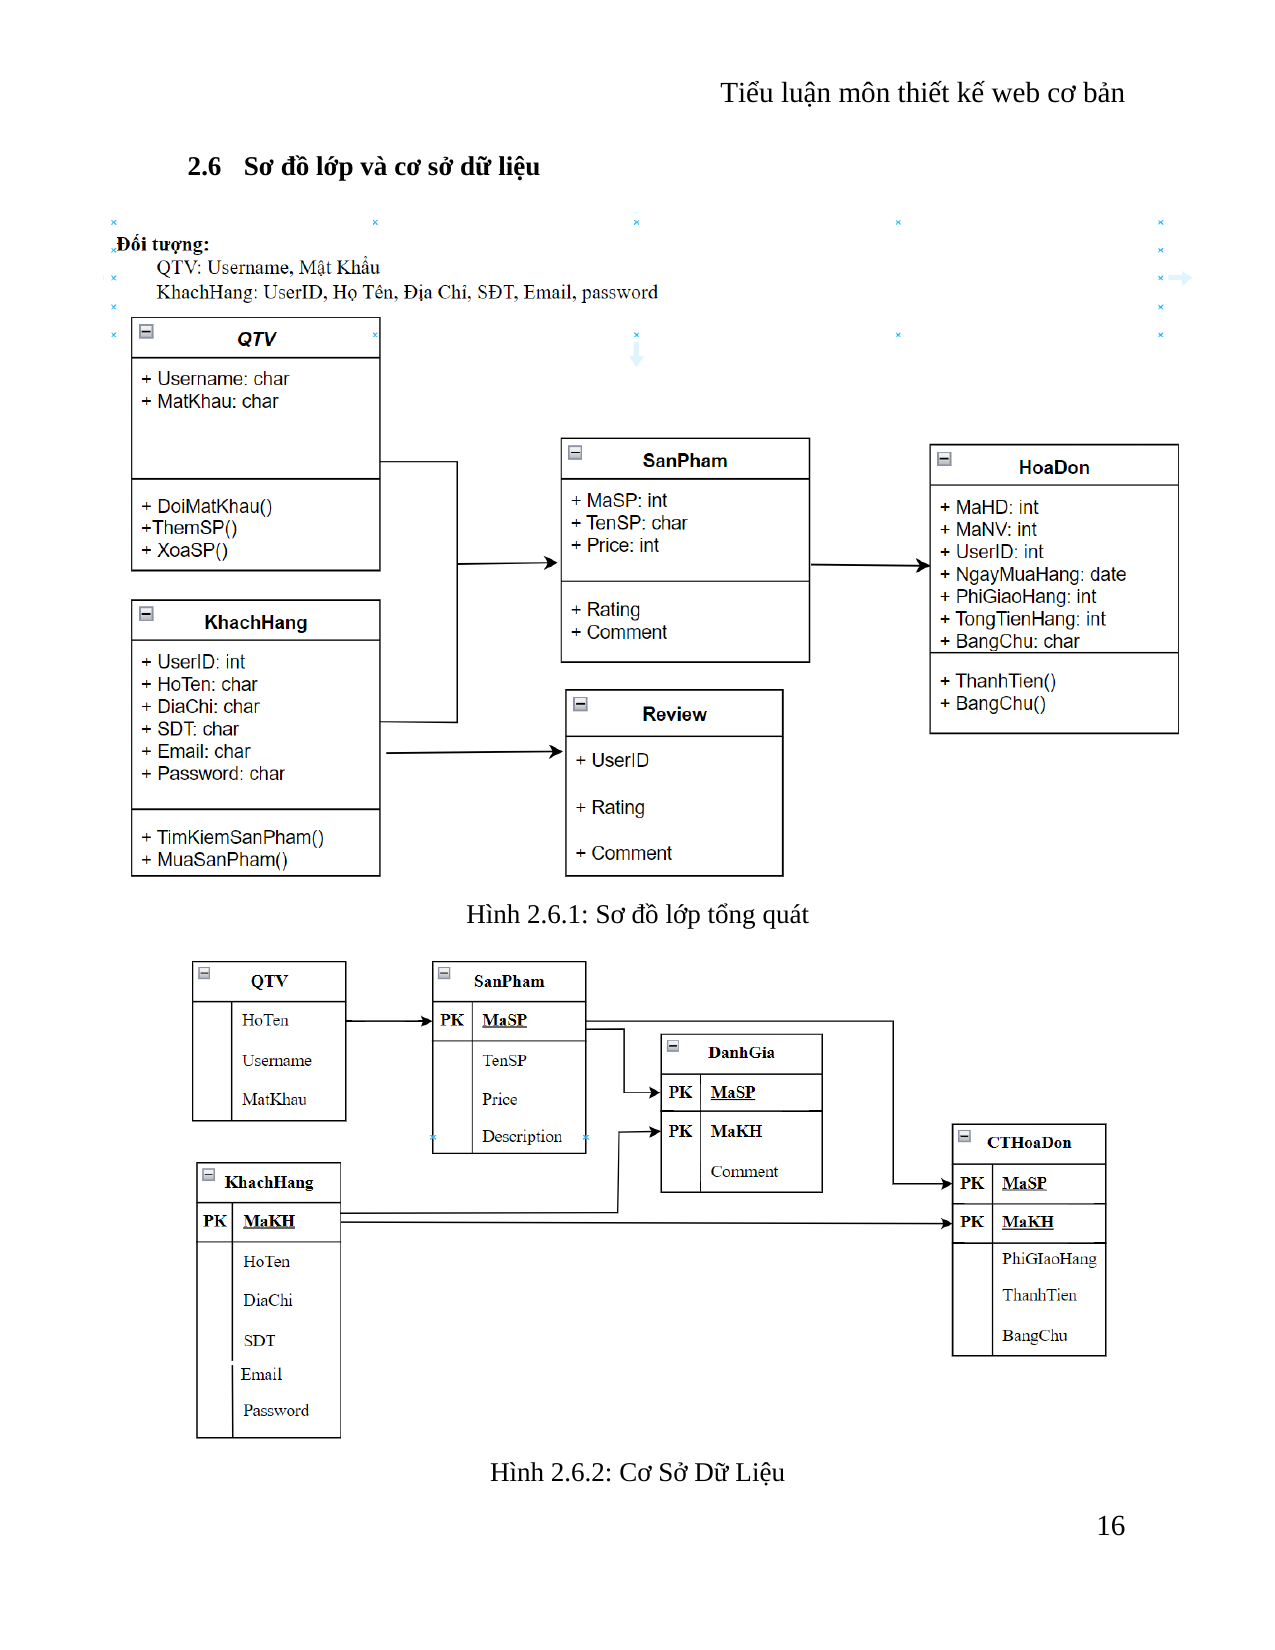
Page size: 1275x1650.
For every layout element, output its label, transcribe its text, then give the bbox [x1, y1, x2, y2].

picture [150, 929, 1125, 1457]
list Sơ đồ lớp và cơ sở dữ liệu [187, 150, 1125, 181]
picture [103, 212, 1202, 899]
text Hình 2.6.1: Sơ đồ lớp tổng quát [150, 899, 1125, 929]
text Hình 2.6.2: Cơ Sở Dữ Liệu [150, 1457, 1125, 1487]
